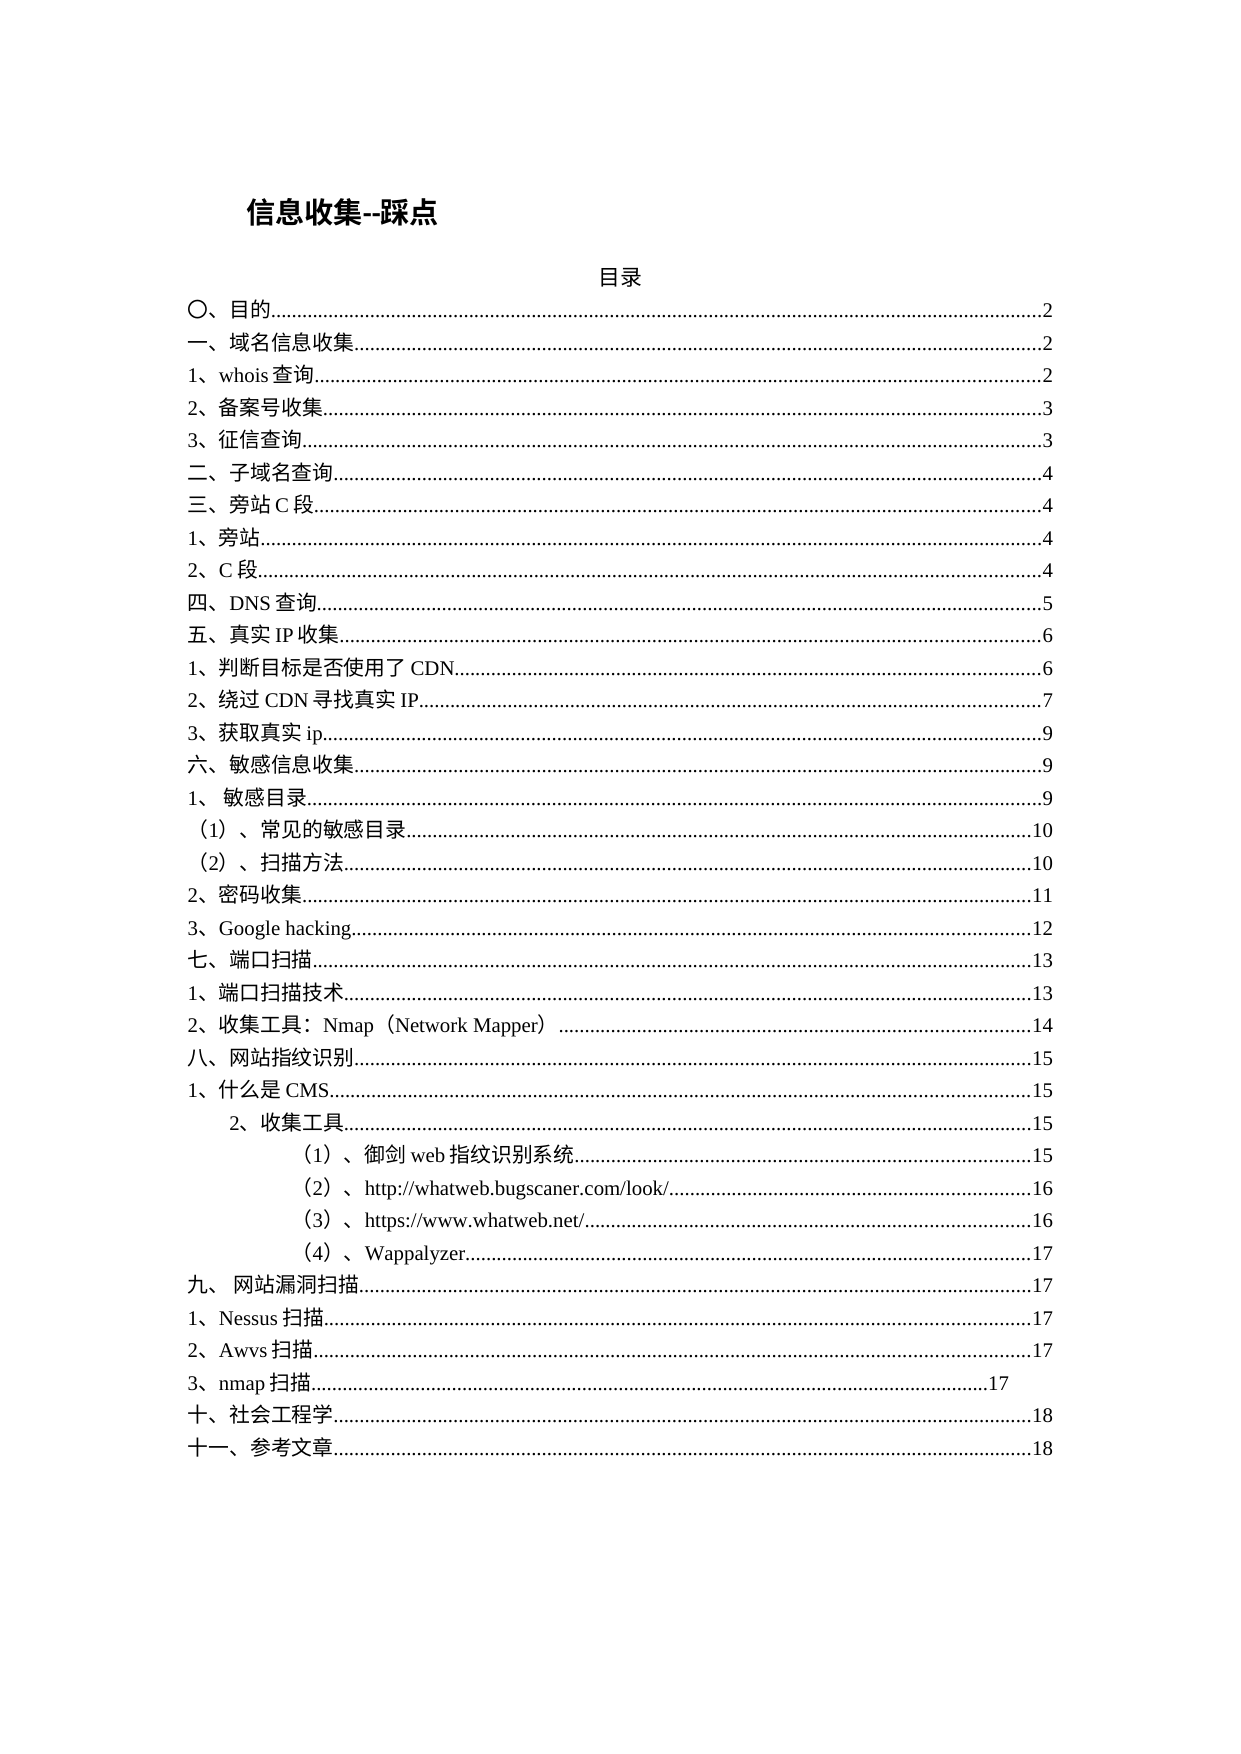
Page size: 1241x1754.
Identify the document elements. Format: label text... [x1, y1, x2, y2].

text 信息收集--踩点 [187, 178, 1053, 243]
